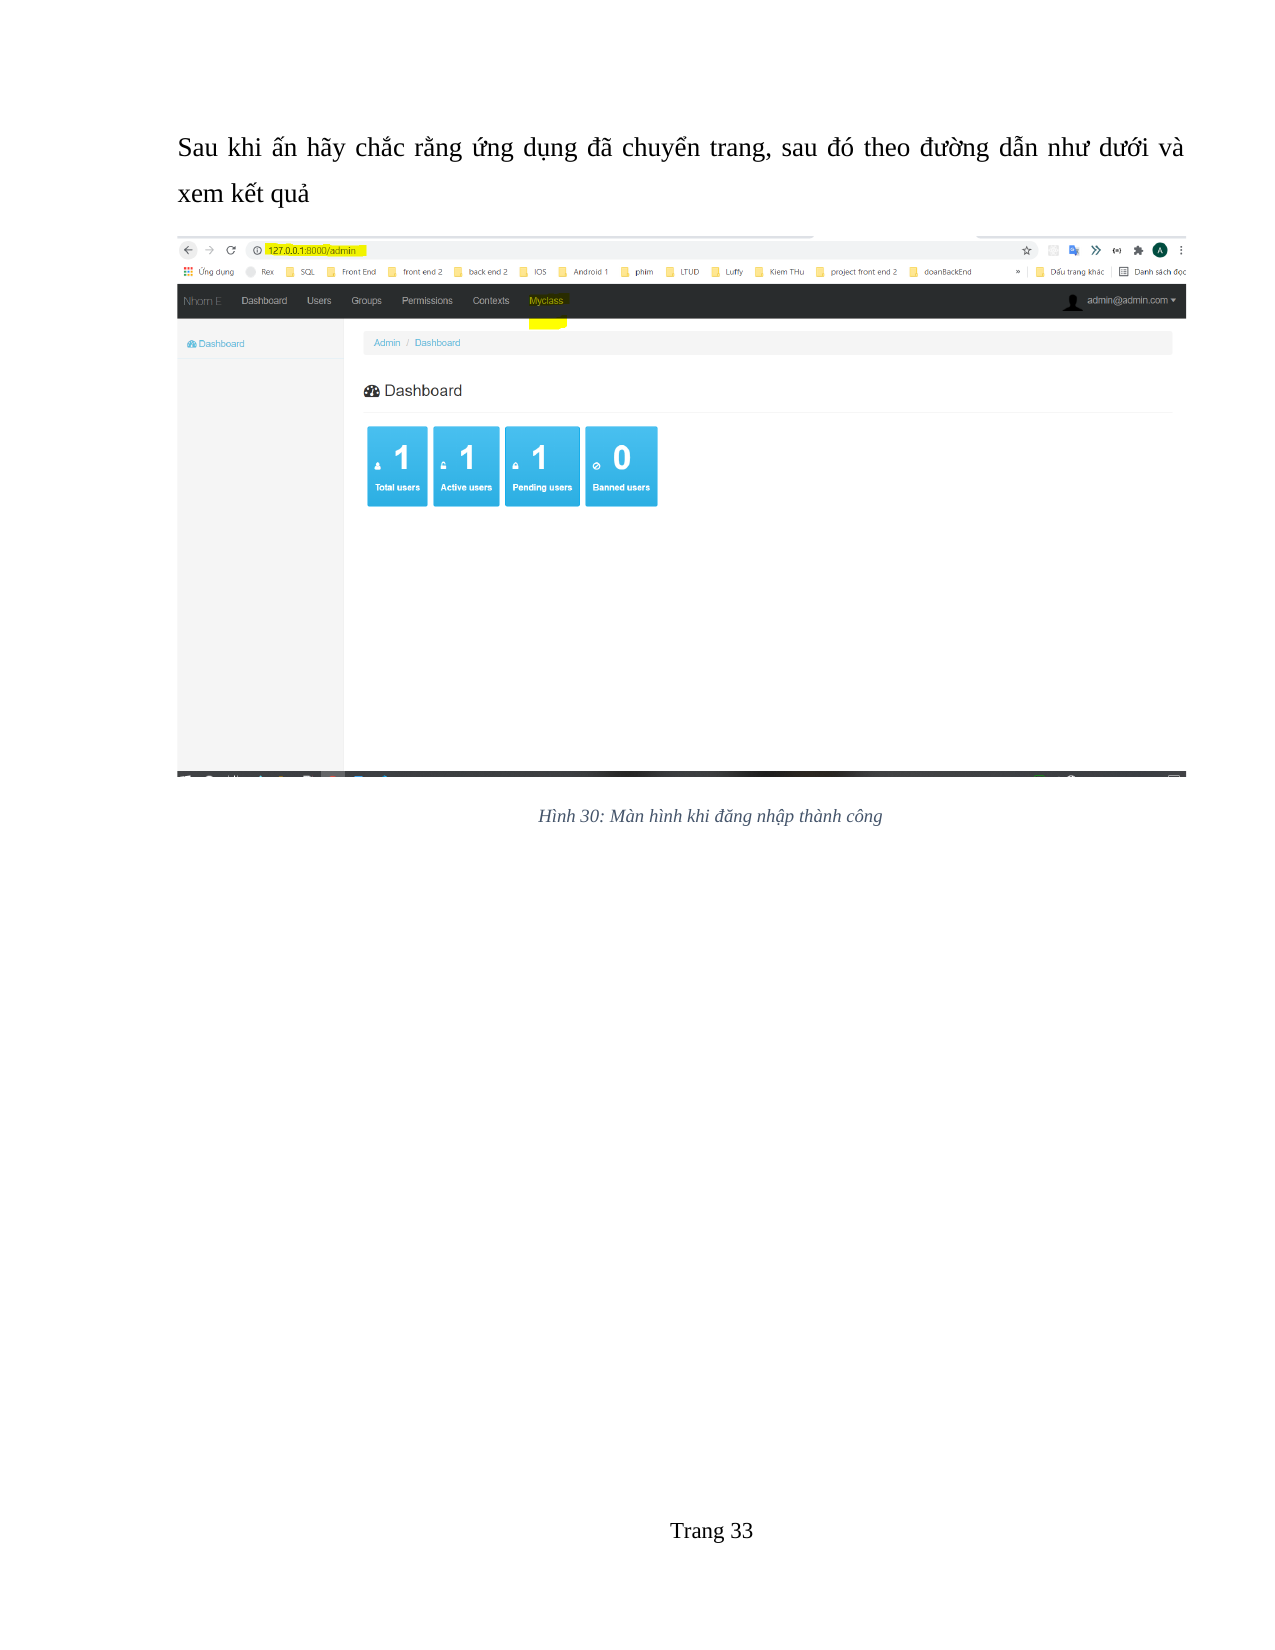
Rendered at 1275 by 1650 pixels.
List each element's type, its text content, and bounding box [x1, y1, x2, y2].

picture [177, 236, 1187, 777]
text Sau khi ấn hãy chắc rằng ứng dụng đã chuyển trang, sau đó theo đường dẫn như dưới và xem kết quả [177, 131, 1186, 208]
text Hình 30: Màn hình khi đăng nhập thành công [177, 804, 1186, 826]
